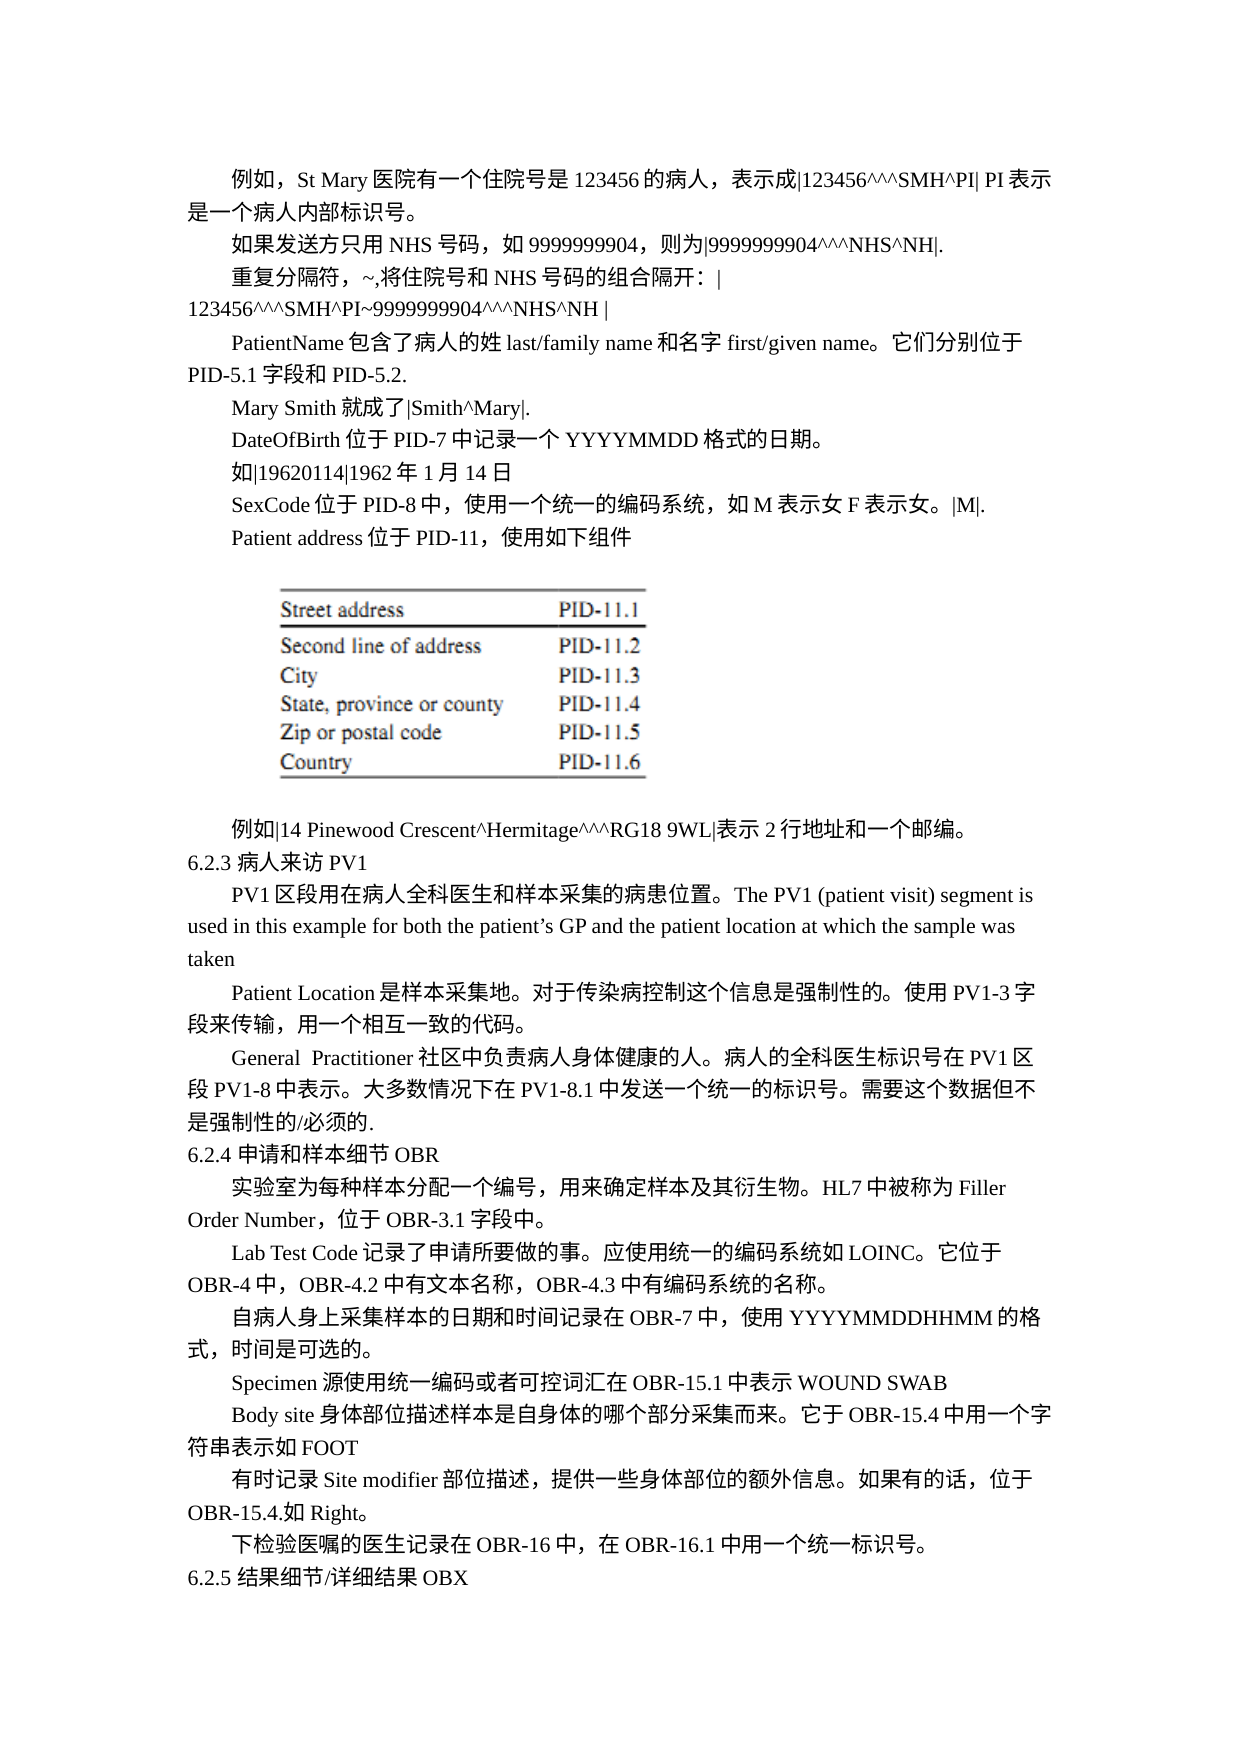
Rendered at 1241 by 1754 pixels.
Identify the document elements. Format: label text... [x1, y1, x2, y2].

text 例如|14 Pinewood Crescent^Hermitage^^^RG18 9WL|表示2行地址和一个邮编。 [187, 812, 1053, 844]
text 实验室为每种样本分配一个编号，用来确定样本及其衍生物。HL7中被称为Filler Order Number，位于OBR-3.1字段中。 [187, 1169, 1053, 1234]
text Patient address位于PID-11，使用如下组件 [187, 519, 1053, 552]
text Patient Location是样本采集地。对于传染病控制这个信息是强制性的。使用PV1-3字段来传输，用一个相互一致的代码。 [187, 974, 1053, 1039]
text 重复分隔符，~,将住院号和NHS号码的组合隔开：|123456^^^SMH^PI~9999999904^^^NHS^NH | [187, 259, 1053, 324]
text Specimen源使用统一编码或者可控词汇在OBR-15.1中表示WOUND SWAB [187, 1364, 1053, 1397]
text DateOfBirth位于PID-7中记录一个YYYYMMDD格式的日期。 [187, 422, 1053, 454]
text PatientName包含了病人的姓last/family name和名字first/given name。它们分别位于PID-5.1字段和PID-5.2. [187, 324, 1053, 389]
text Lab Test Code记录了申请所要做的事。应使用统一的编码系统如LOINC。它位于OBR-4中，OBR-4.2中有文本名称，OBR-4.3中有编码系统的名称。 [187, 1234, 1053, 1299]
text 自病人身上采集样本的日期和时间记录在OBR-7中，使用YYYYMMDDHHMM的格式，时间是可选的。 [187, 1299, 1053, 1364]
text 如果发送方只用NHS号码，如9999999904，则为|9999999904^^^NHS^NH|. [187, 227, 1053, 259]
text PV1区段用在病人全科医生和样本采集的病患位置。The PV1 (patient visit) segment is used in this example for both the patient’s GP and the patient location at which the sample was taken [187, 877, 1053, 974]
text Body site身体部位描述样本是自身体的哪个部分采集而来。它于OBR-15.4中用一个字符串表示如FOOT [187, 1397, 1053, 1462]
text 下检验医嘱的医生记录在OBR-16中，在OBR-16.1中用一个统一标识号。 [187, 1527, 1053, 1559]
picture [231, 557, 818, 807]
text Mary Smith就成了|Smith^Mary|. [187, 389, 1053, 422]
text 6.2.4 申请和样本细节OBR [187, 1137, 1053, 1169]
text 有时记录Site modifier部位描述，提供一些身体部位的额外信息。如果有的话，位于OBR-15.4.如Right。 [187, 1462, 1053, 1527]
text 如|19620114|1962年1月14日 [187, 454, 1053, 487]
text General Practitioner社区中负责病人身体健康的人。病人的全科医生标识号在PV1区段PV1-8中表示。大多数情况下在PV1-8.1中发送一个统一的标识号。需要这个数据但不是强制性的/必须的. [187, 1039, 1053, 1137]
text SexCode位于PID-8中，使用一个统一的编码系统，如M表示女 F表示女。|M|. [187, 487, 1053, 519]
text 6.2.3 病人来访PV1 [187, 844, 1053, 877]
text 例如，St Mary医院有一个住院号是123456的病人，表示成|123456^^^SMH^PI| PI表示是一个病人内部标识号。 [187, 162, 1053, 227]
text 6.2.5 结果细节/详细结果OBX [187, 1559, 1053, 1592]
